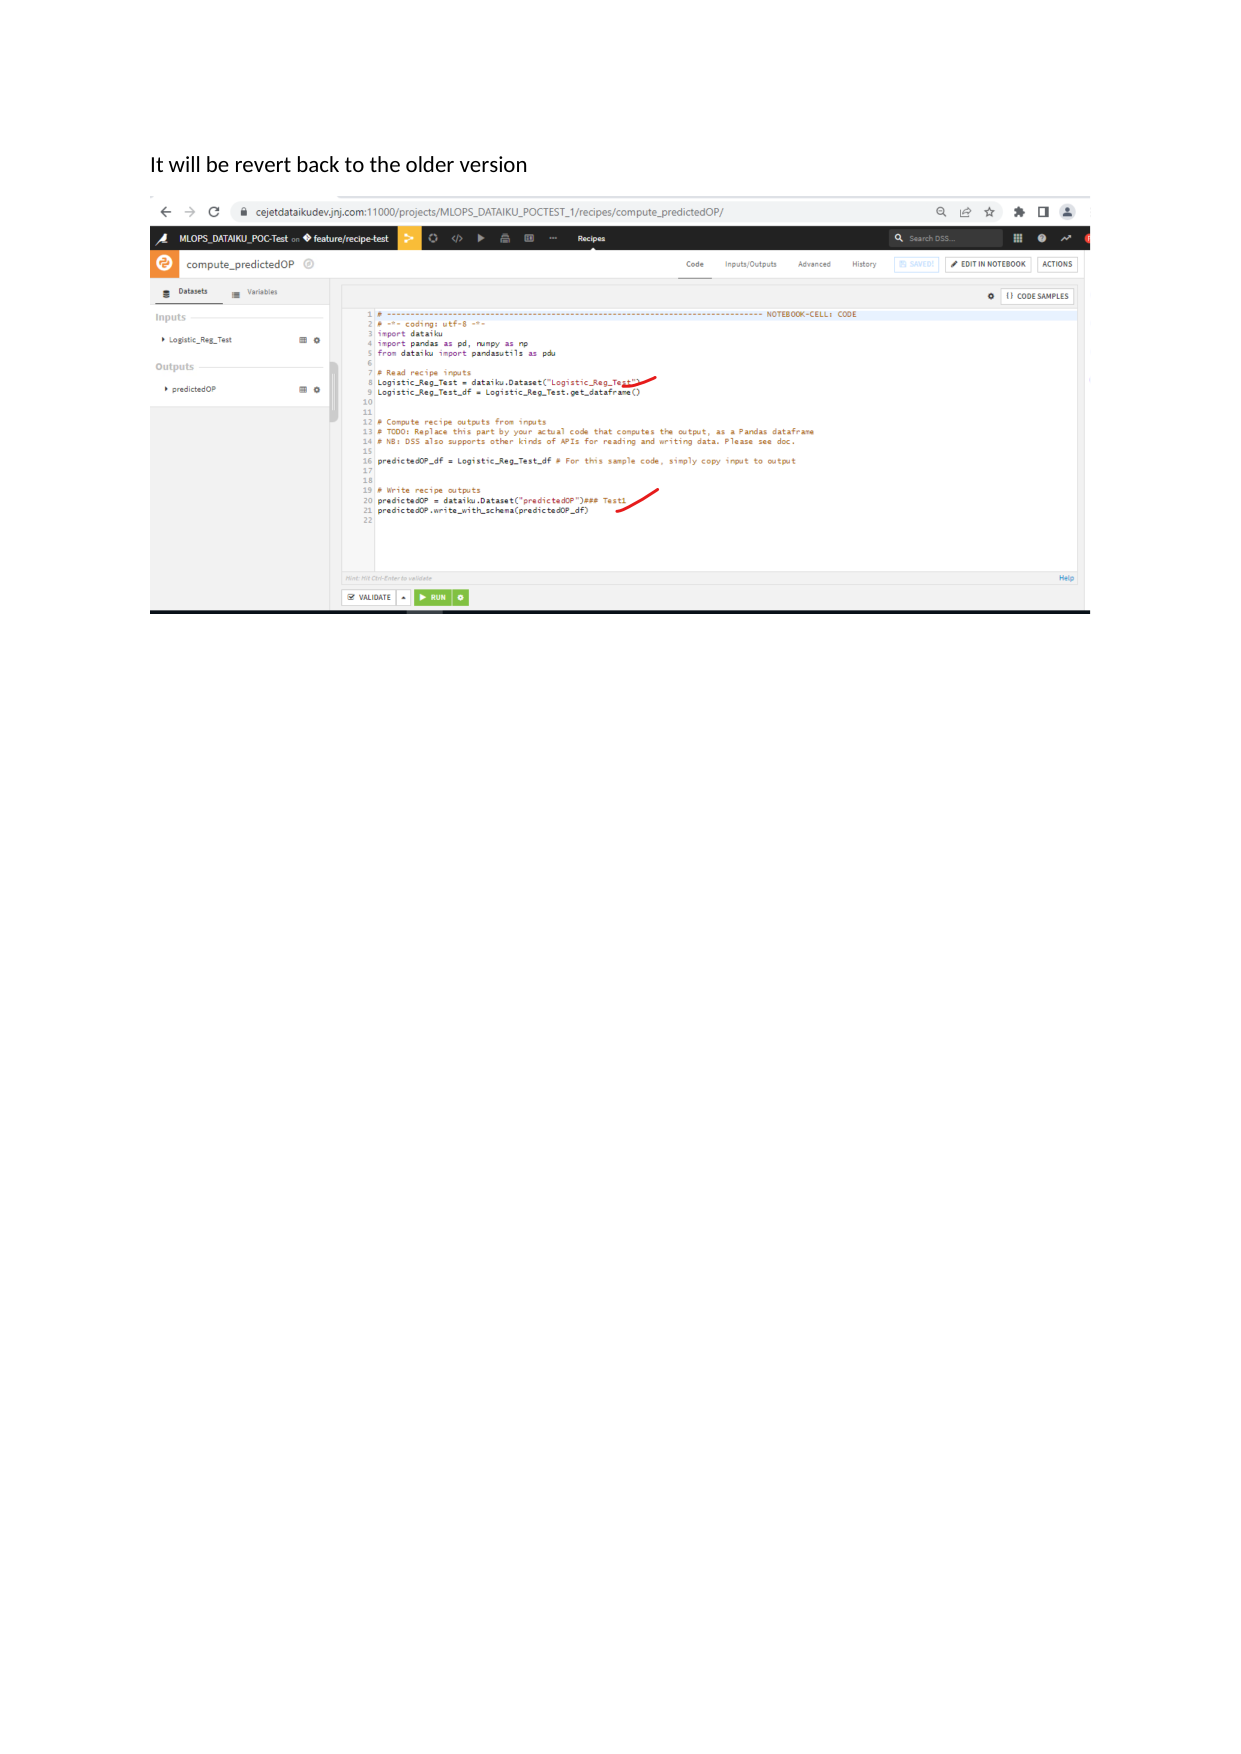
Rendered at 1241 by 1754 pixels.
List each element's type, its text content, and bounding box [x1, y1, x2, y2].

picture [150, 196, 1091, 614]
text It will be revert back to the older version [150, 150, 1090, 178]
